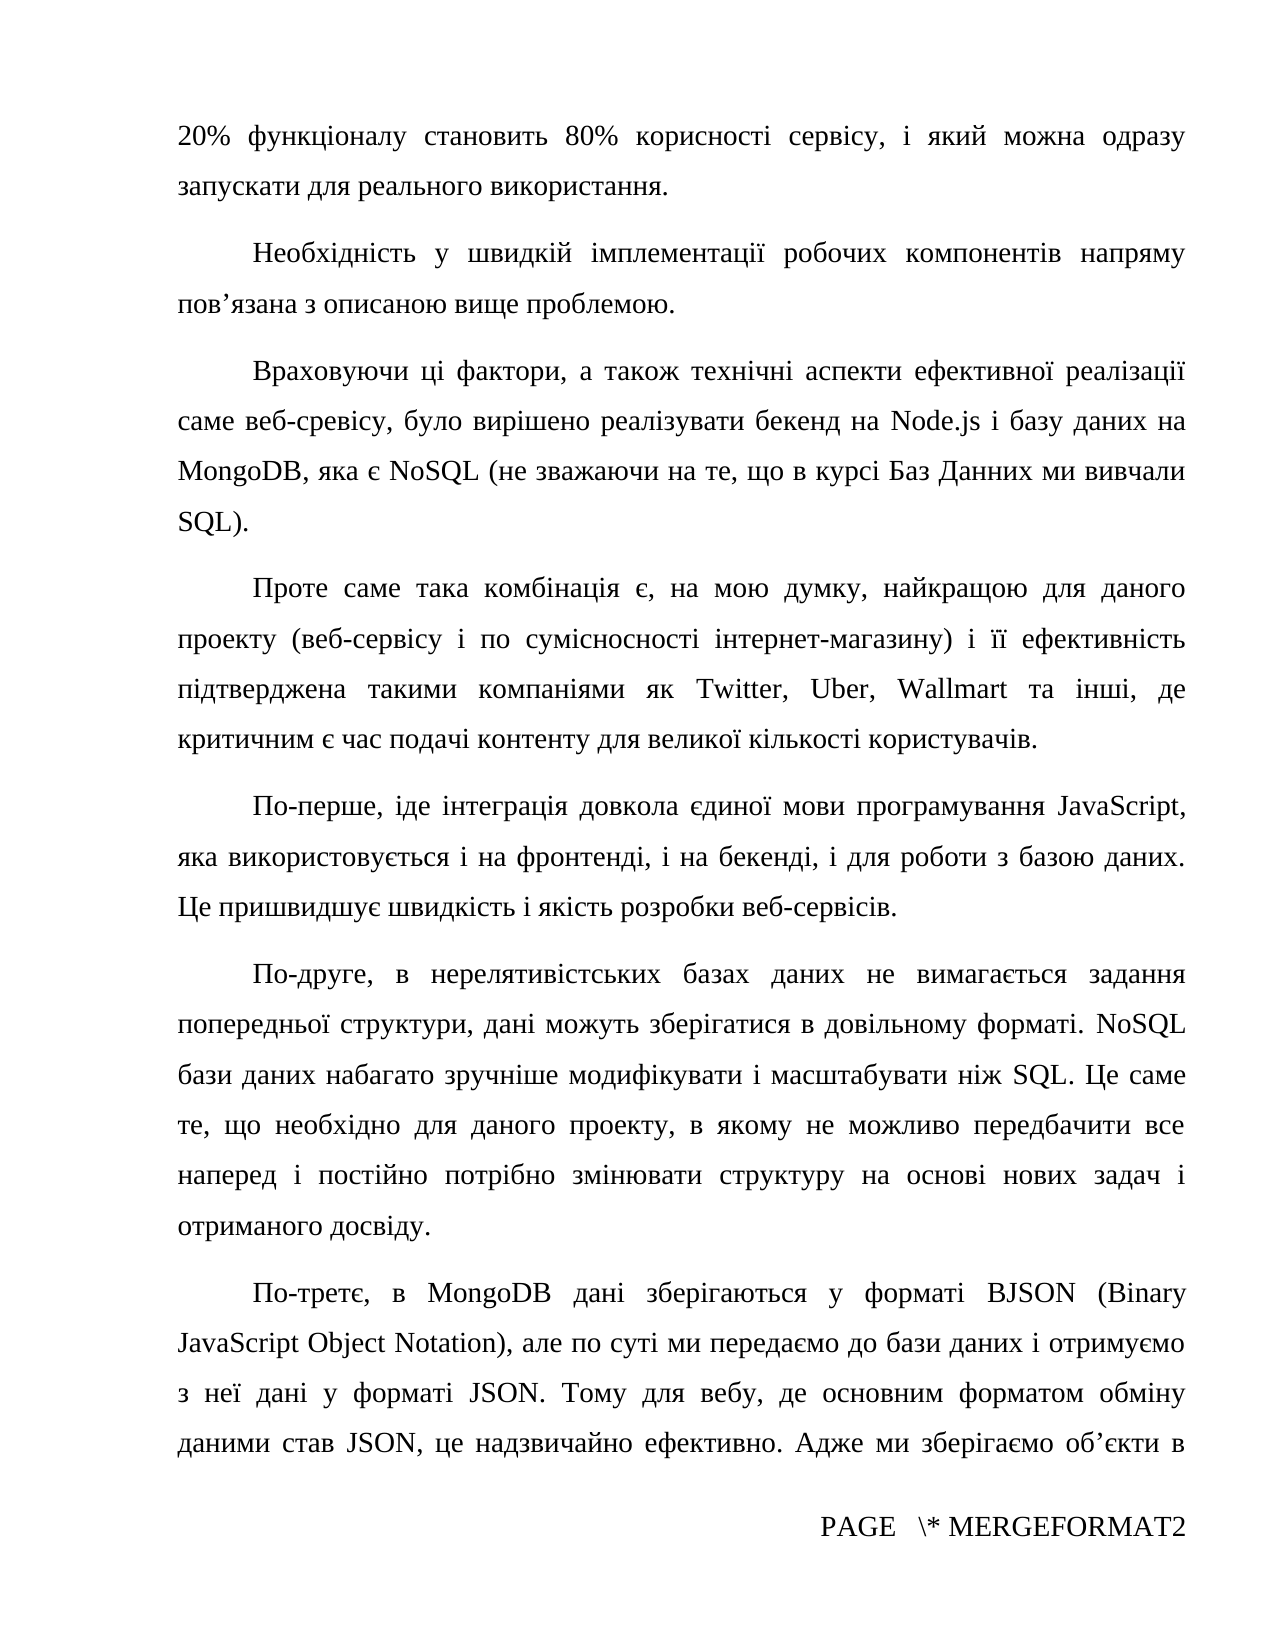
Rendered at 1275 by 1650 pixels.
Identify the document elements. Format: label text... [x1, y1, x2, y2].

text Враховуючи ці фактори, а також технічні аспекти ефективної реалізації саме веб-сревісу, було вирішено реалізувати бекенд на Node.js і базу даних на MongoDB, яка є NoSQL (не зважаючи на те, що в курсі Баз Данних ми вивчали SQL). [177, 353, 1186, 537]
text По-друге, в нерелятивістських базах даних не вимагається задання попередньої структури, дані можуть зберігатися в довільному форматі. NoSQL бази даних набагато зручніше модифікувати і масштабувати ніж SQL. Це саме те, що необхідно для даного проекту, в якому не можливо передбачити все наперед і постійно потрібно змінювати структуру на основі нових задач і отриманого досвіду. [177, 956, 1186, 1241]
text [177, 118, 1186, 202]
text Необхідність у швидкій імплементації робочих компонентів напряму пов’язана з описаною вище проблемою. [177, 235, 1186, 319]
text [177, 1275, 1186, 1459]
text По-перше, іде інтеграція довкола єдиної мови програмування JavaScript, яка використовується і на фронтенді, і на бекенді, і для роботи з базою даних. Це пришвидшує швидкість і якість розробки веб-сервісів. [177, 788, 1186, 923]
text Проте саме така комбінація є, на мою думку, найкращою для даного проекту (веб-сервісу і по сумісносності інтернет-магазину) і її ефективність підтверджена такими компаніями як Twitter, Uber, Wallmart та інші, де критичним є час подачі контенту для великої кількості користувачів. [177, 571, 1186, 755]
